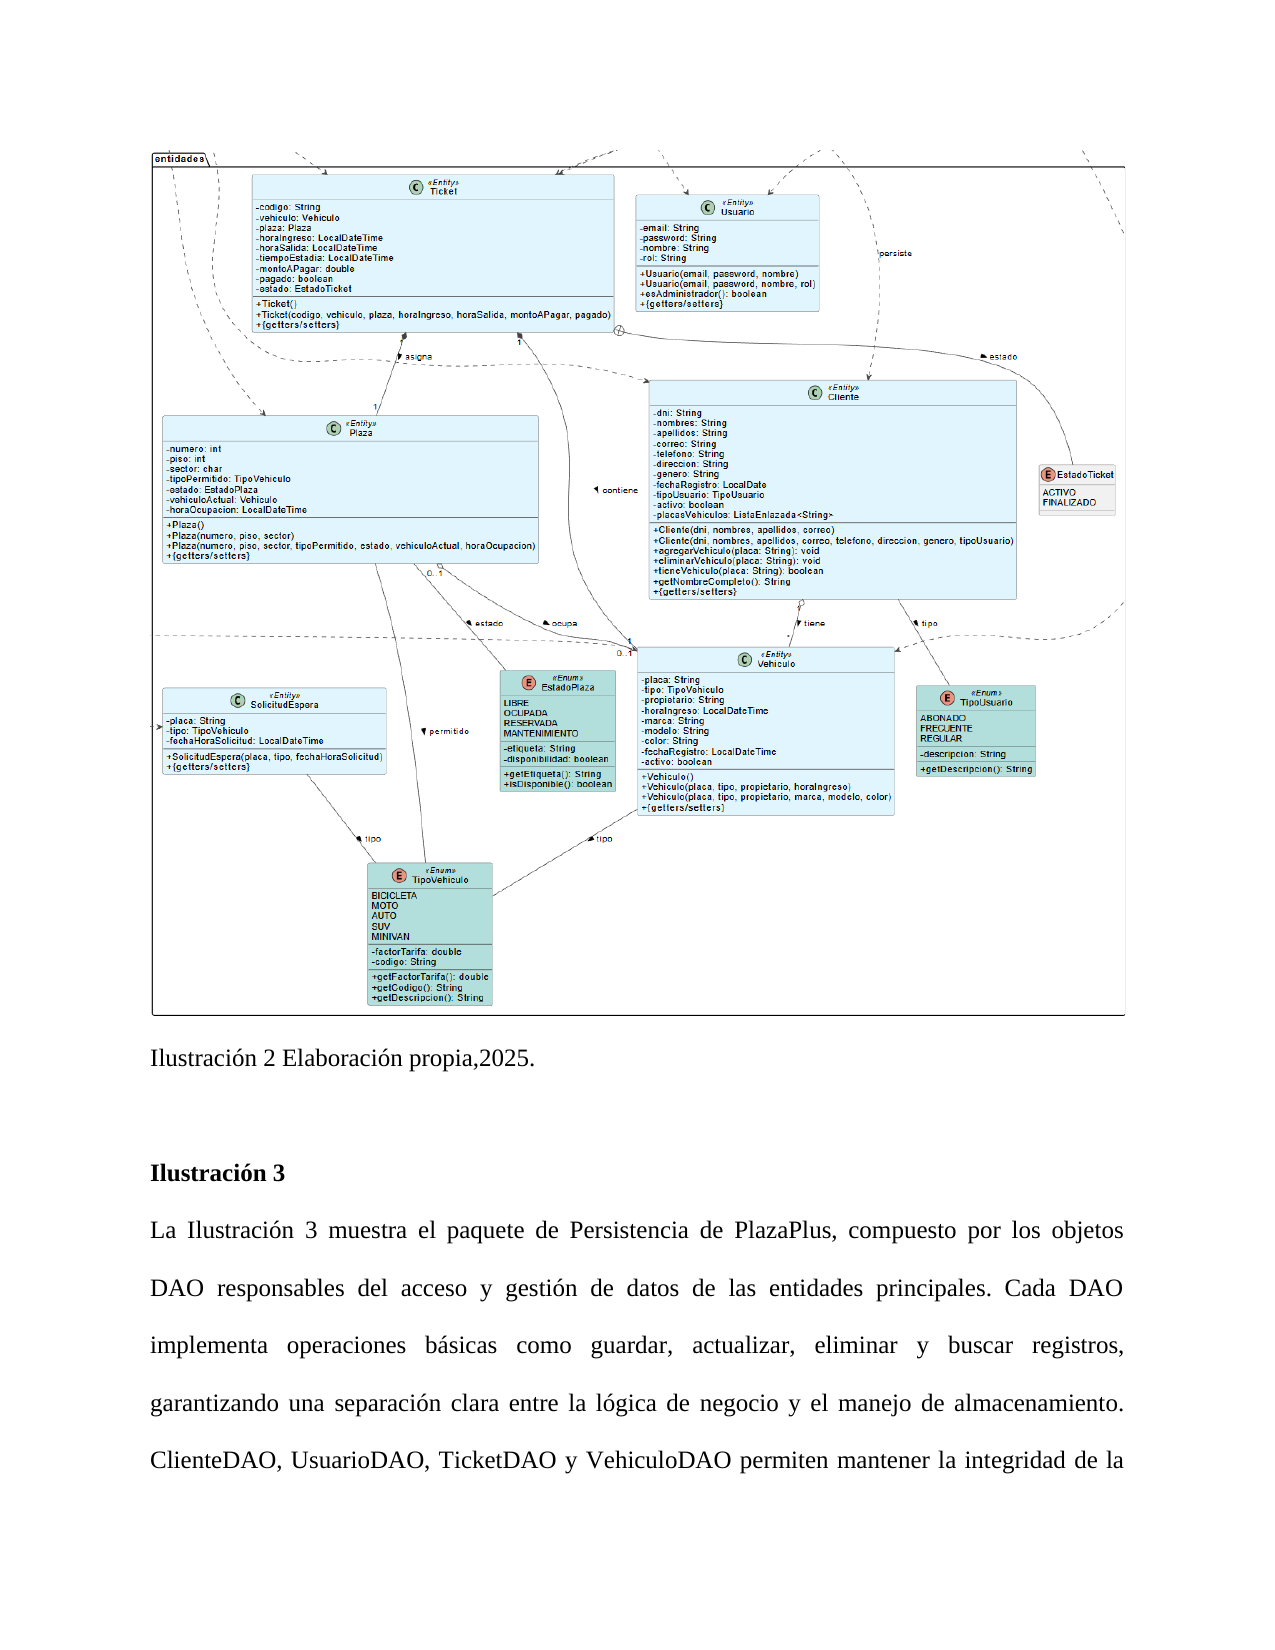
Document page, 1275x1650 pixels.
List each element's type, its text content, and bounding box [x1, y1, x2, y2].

subtitle Ilustración 3 [150, 1158, 1125, 1187]
picture [150, 150, 1125, 1017]
text Ilustración 2 Elaboración propia,2025. [150, 1043, 1125, 1072]
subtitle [150, 1216, 1125, 1474]
